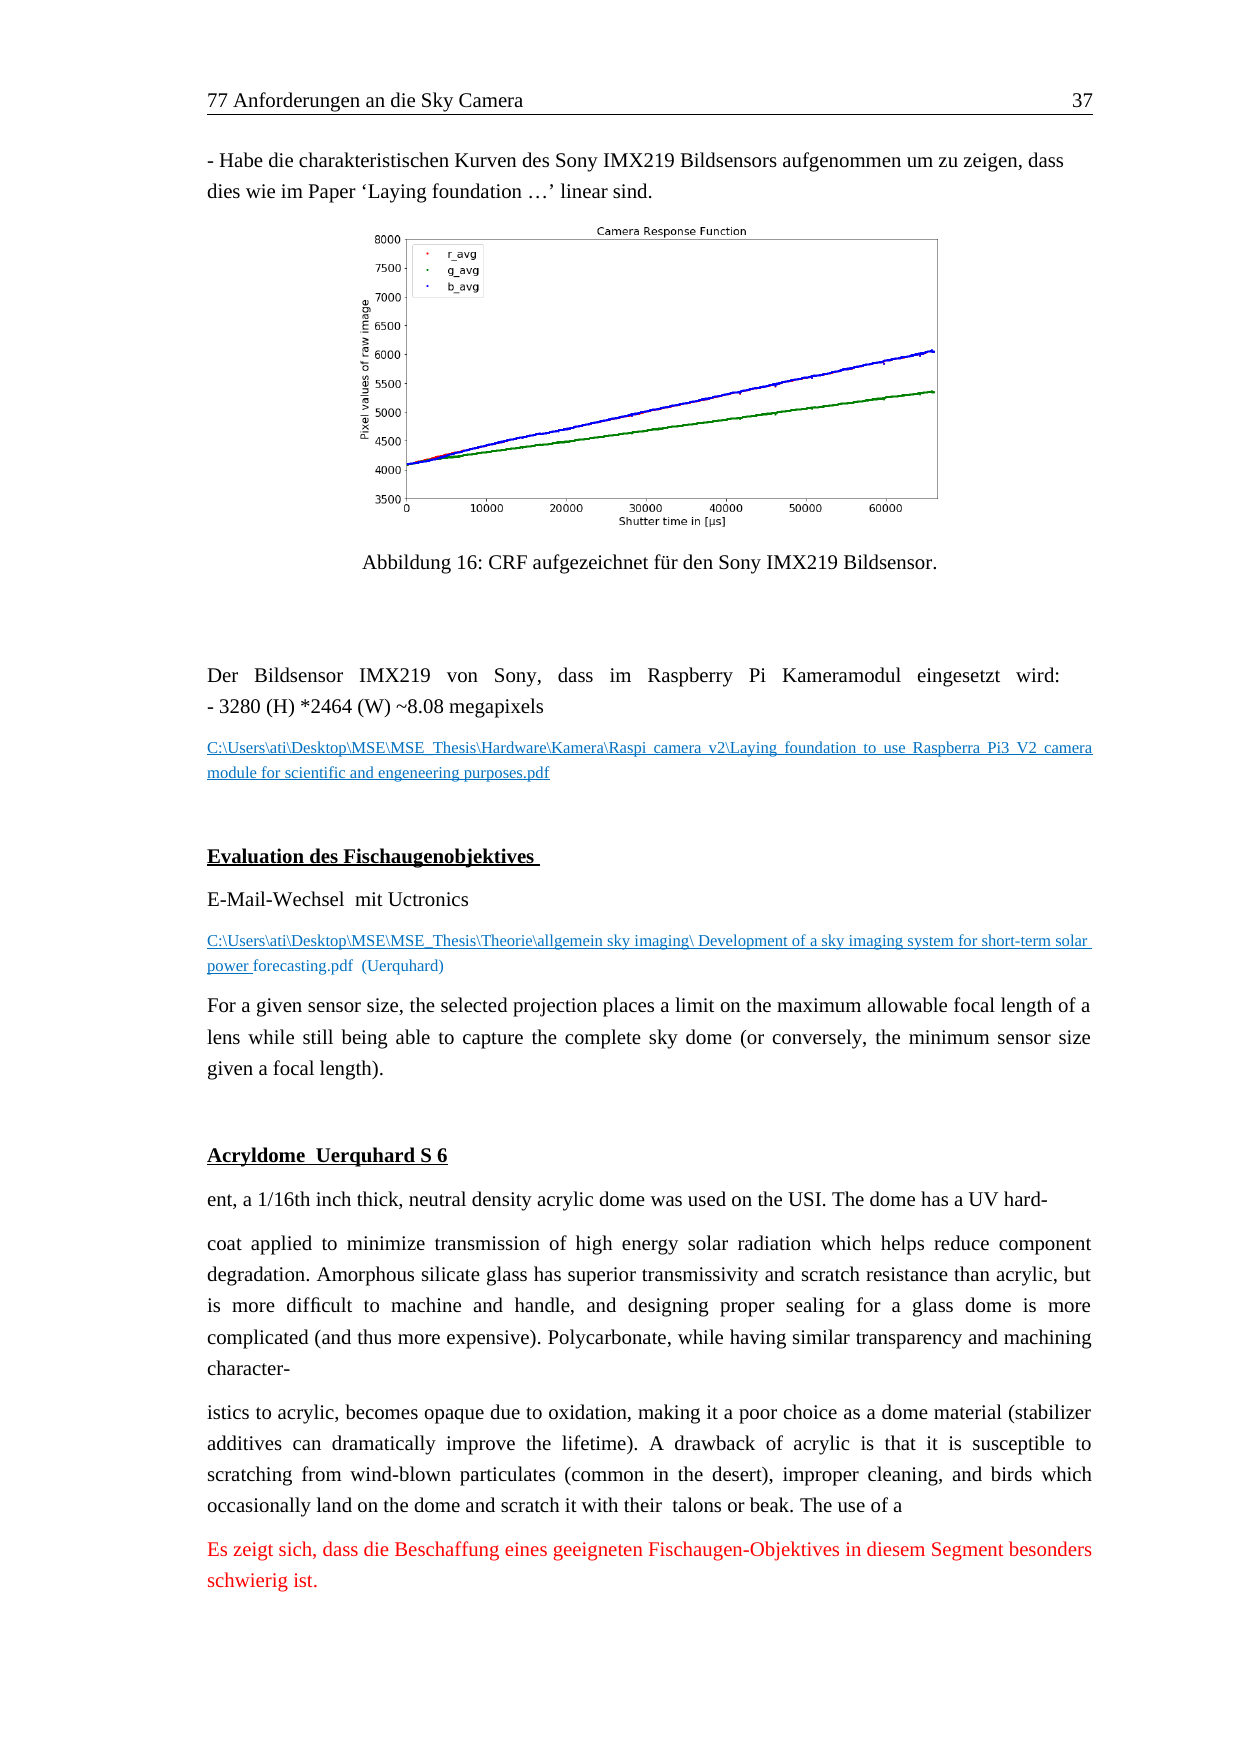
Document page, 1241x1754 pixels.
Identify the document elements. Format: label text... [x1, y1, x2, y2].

text For a given sensor size, the selected projection places a limit on the maximum allowable focal length of a lens while still being able to capture the complete sky dome (or conversely, the minimum sensor size given a focal length). [207, 993, 1093, 1080]
text - Habe die charakteristischen Kurven des Sony IMX219 Bildsensors aufgenommen um zu zeigen, dass dies wie im Paper ‘Laying foundation …’ linear sind. [207, 148, 1093, 203]
text E-Mail-Wechsel mit Uctronics [207, 887, 1093, 911]
text Evaluation des Fischaugenobjektives [207, 843, 1093, 868]
text Acryldome Uerquhard S 6 [207, 1143, 1093, 1167]
text Abbildung 16: CRF aufgezeichnet für den Sony IMX219 Bildsensor. [207, 550, 1093, 574]
text ent, a 1/16th inch thick, neutral density acrylic dome was used on the USI. The dome has a UV hard- [207, 1187, 1093, 1211]
text coat applied to minimize transmission of high energy solar radiation which helps reduce component degradation. Amorphous silicate glass has superior transmissivity and scratch resistance than acrylic, but is more difﬁcult to machine and handle, and designing proper sealing for a glass dome is more complicated (and thus more expensive). Polycarbonate, while having similar transparency and machining character- [207, 1231, 1093, 1380]
text C:\Users\ati\Desktop\MSE\MSE_Thesis\Theorie\allgemein sky imaging\ Development of a sky imaging system for short-term solar power forecasting.pdf (Uerquhard) [207, 931, 1093, 975]
picture [356, 222, 944, 531]
text Es zeigt sich, dass die Beschaffung eines geeigneten Fischaugen-Objektives in diesem Segment besonders schwierig ist. [207, 1537, 1093, 1592]
text C:\Users\ati\Desktop\MSE\MSE_Thesis\Hardware\Kamera\Raspi camera v2\Laying foundation to use Raspberra Pi3 V2 camera module for scientific and engeneering purposes.pdf [207, 737, 1093, 754]
text C:\Users\ati\Desktop\MSE\MSE_Thesis\Hardware\Kamera\Raspi camera v2\Laying foundation to use Raspberra Pi3 V2 camera module for scientific and engeneering purposes.pdf [207, 755, 1093, 782]
text istics to acrylic, becomes opaque due to oxidation, making it a poor choice as a dome material (stabilizer additives can dramatically improve the lifetime). A drawback of acrylic is that it is susceptible to scratching from wind-blown particulates (common in the desert), improper cleaning, and birds which occasionally land on the dome and scratch it with their talons or beak. The use of a [207, 1399, 1093, 1517]
text Der Bildsensor IMX219 von Sony, dass im Raspberry Pi Kameramodul eingesetzt wird: - 3280 (H) *2464 (W) ~8.08 megapixels [207, 662, 1093, 718]
